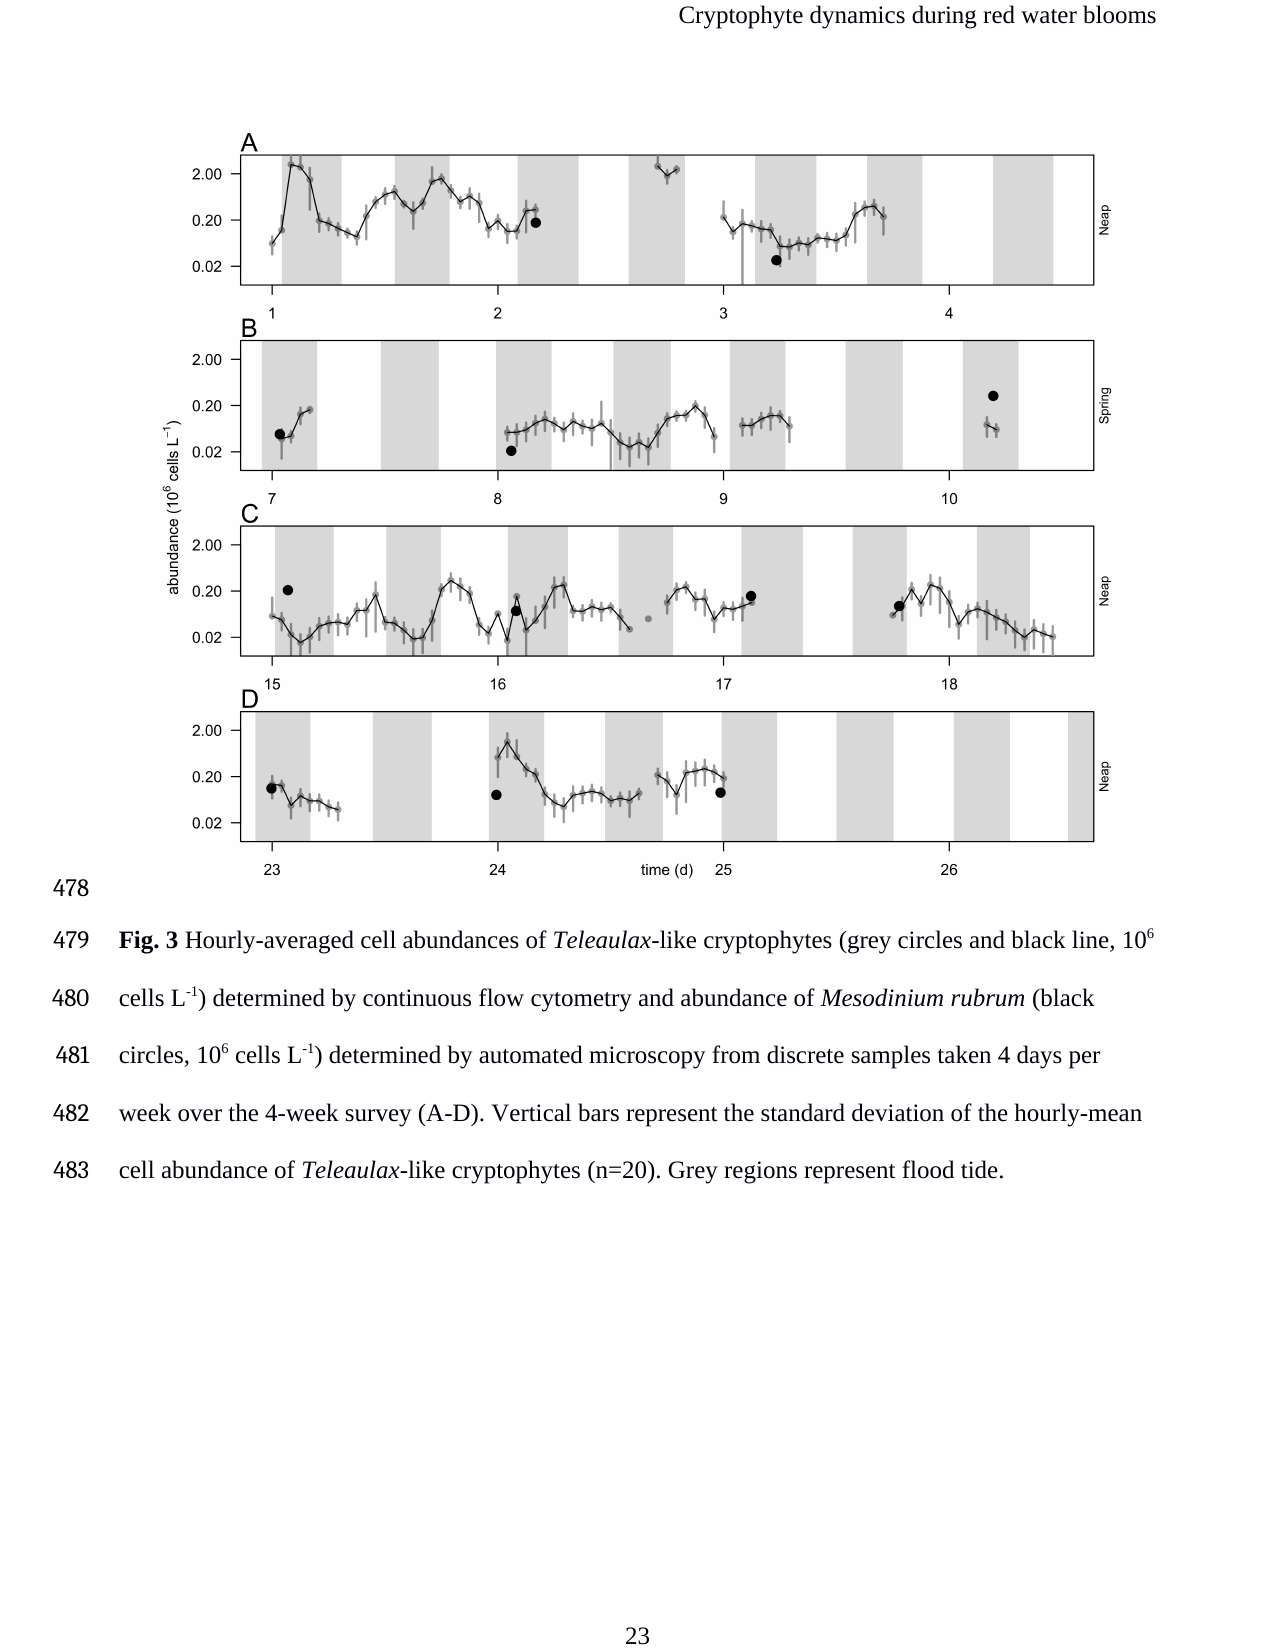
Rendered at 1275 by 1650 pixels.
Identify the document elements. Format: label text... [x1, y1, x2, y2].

picture [148, 118, 1186, 897]
